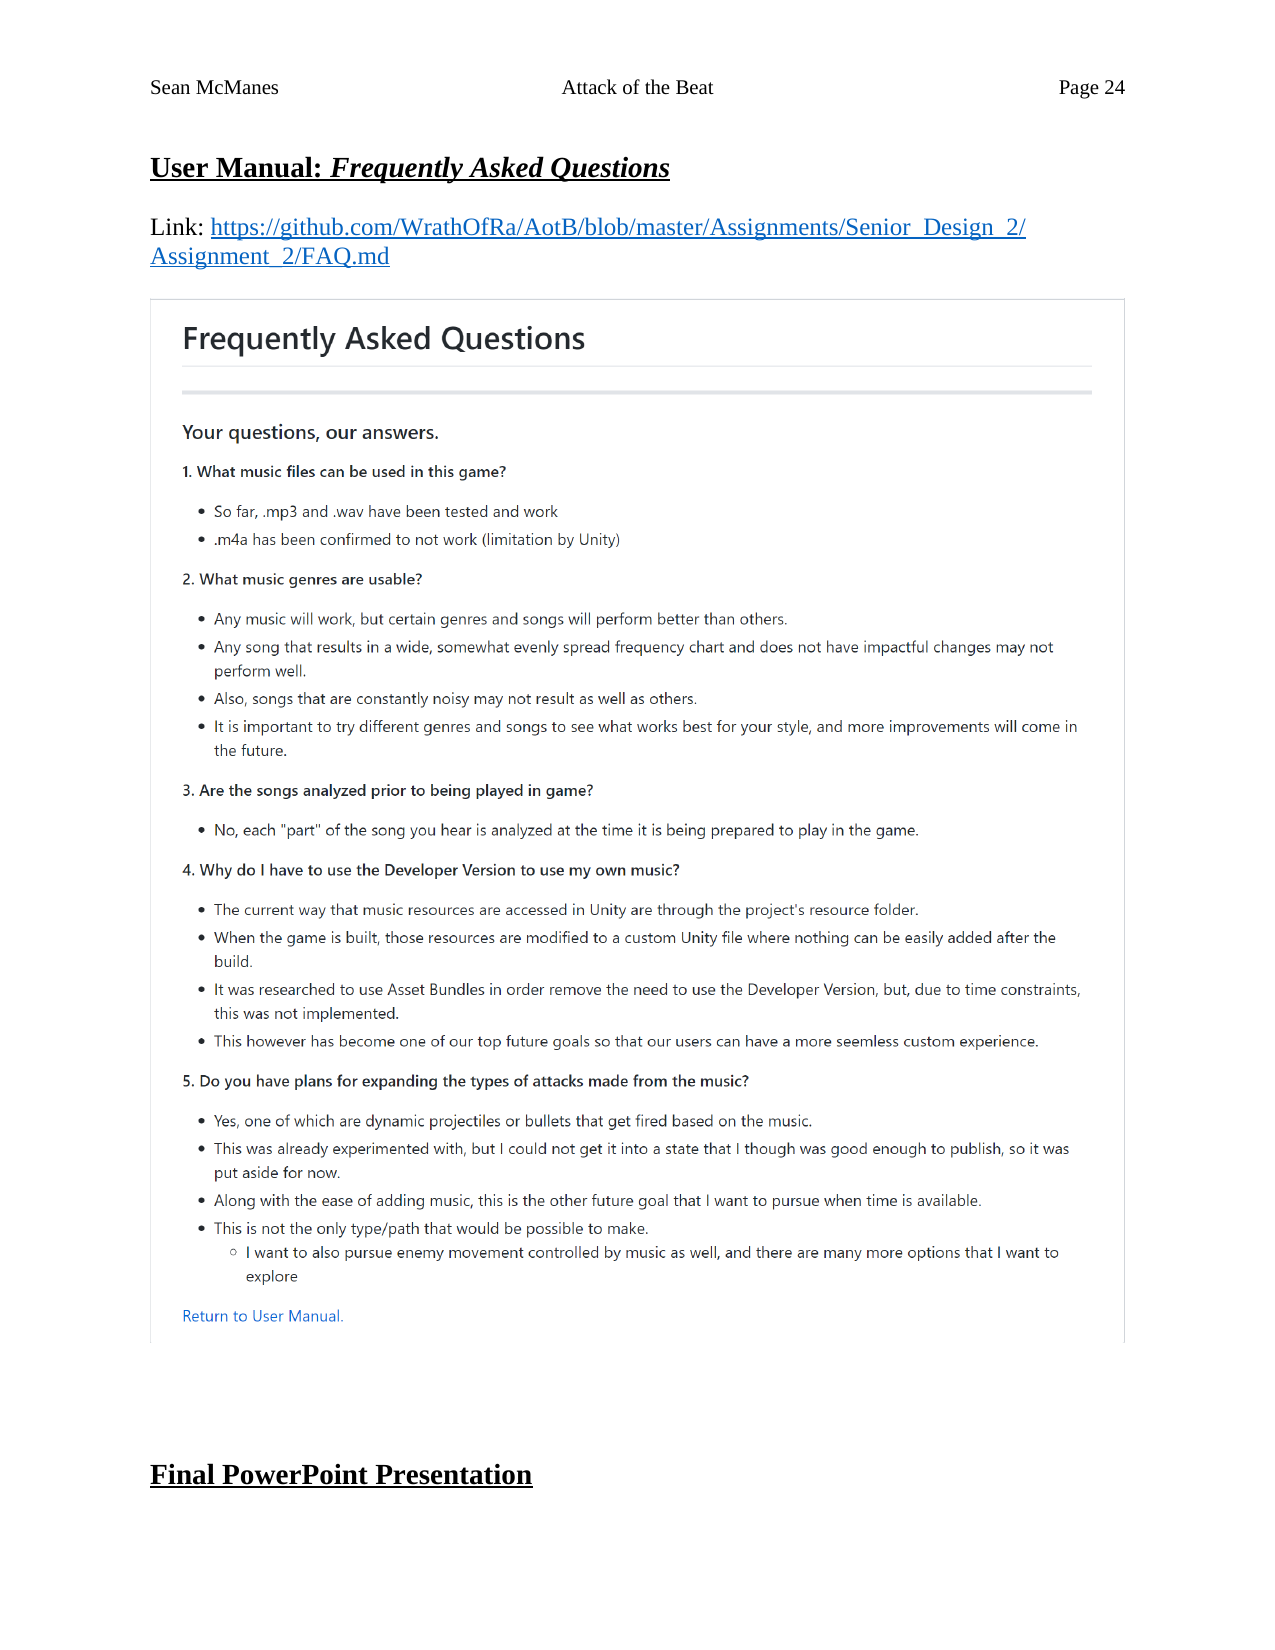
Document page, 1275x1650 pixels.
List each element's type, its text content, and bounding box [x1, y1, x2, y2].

text Link: https://github.com/WrathOfRa/AotB/blob/master/Assignments/Senior_Design_2/Assignment_2/FAQ.md [150, 212, 1125, 270]
picture [150, 298, 1125, 1343]
text User Manual: Frequently Asked Questions [150, 150, 1125, 183]
text Final PowerPoint Presentation [150, 1457, 1125, 1491]
